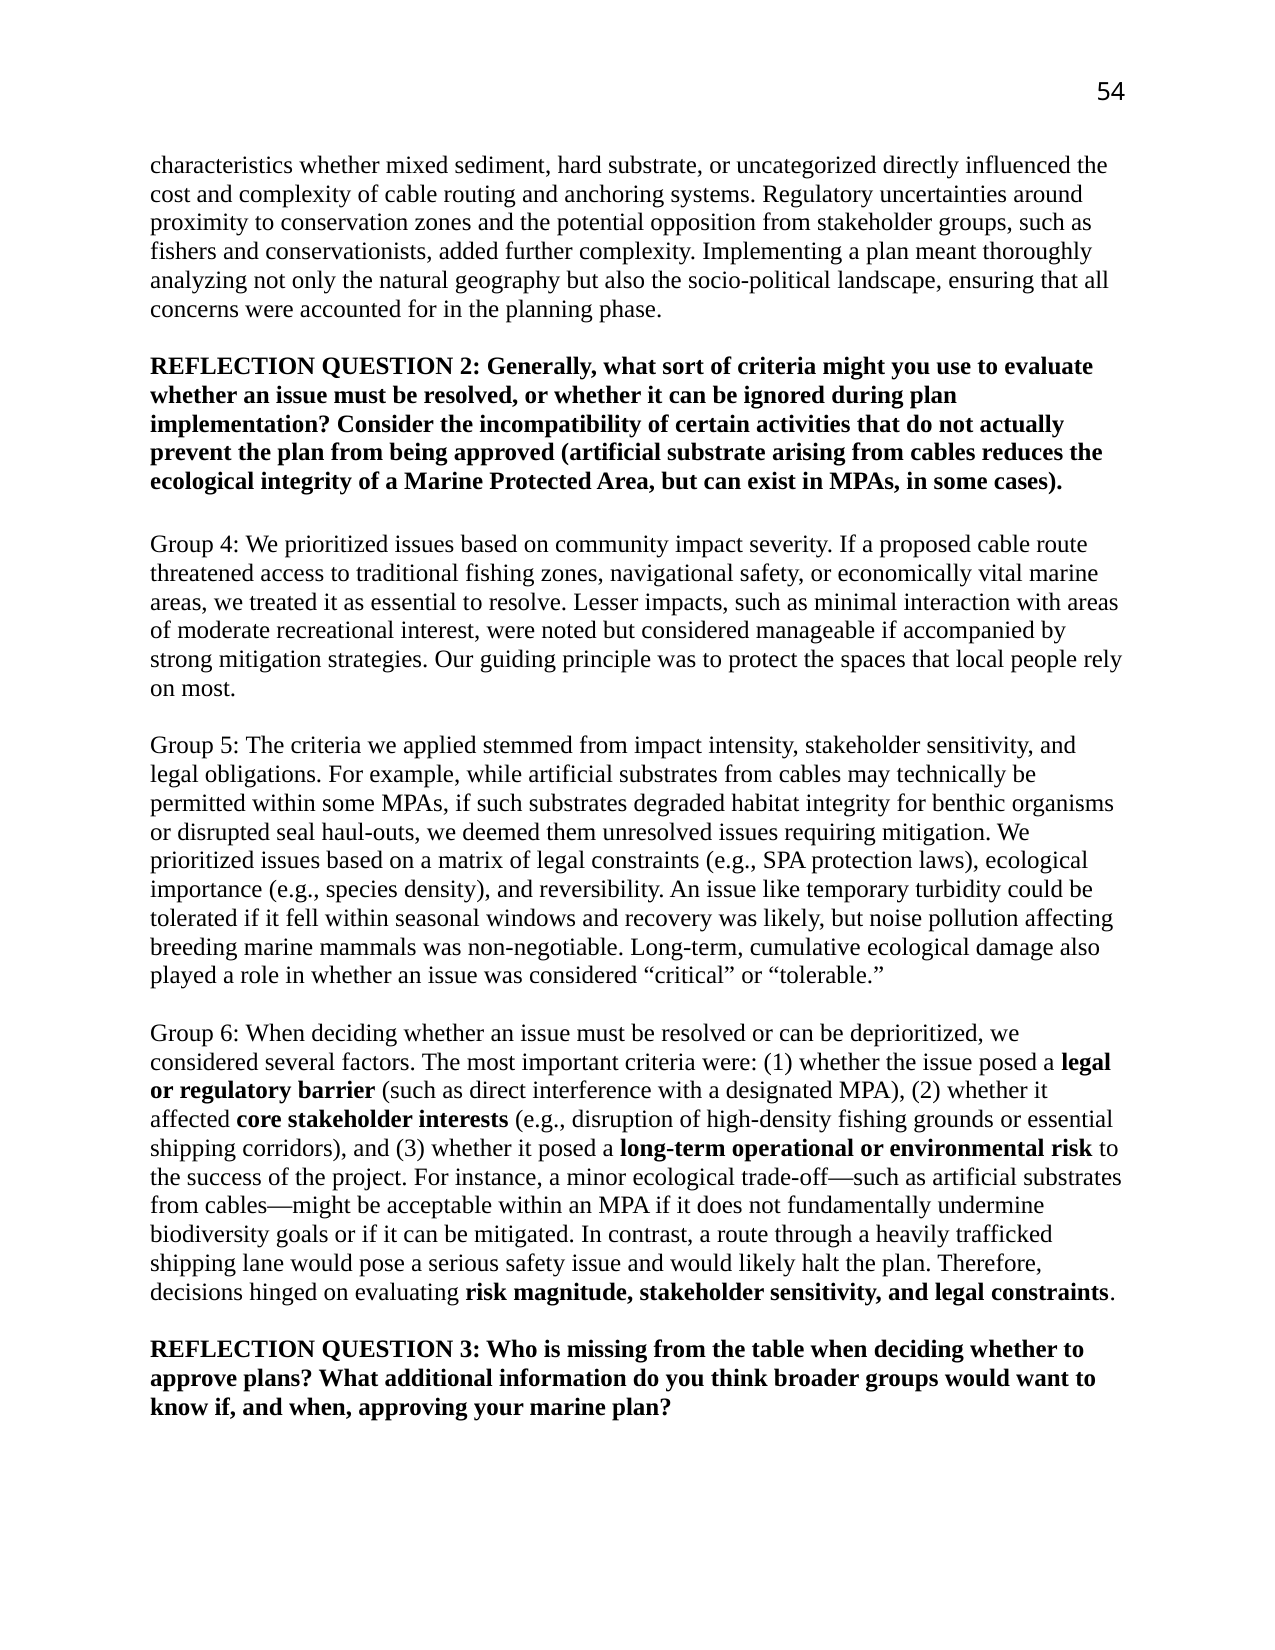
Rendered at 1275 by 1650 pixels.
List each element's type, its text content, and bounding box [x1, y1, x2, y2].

text Group 6: When deciding whether an issue must be resolved or can be deprioritized, we considered several factors. The most important criteria were: (1) whether the issue posed a legal or regulatory barrier (such as direct interference with a designated MPA), (2) whether it affected core stakeholder interests (e.g., disruption of high-density fishing grounds or essential shipping corridors), and (3) whether it posed a long-term operational or environmental risk to the success of the project. For instance, a minor ecological trade-off—such as artificial substrates from cables—might be acceptable within an MPA if it does not fundamentally undermine biodiversity goals or if it can be mitigated. In contrast, a route through a heavily trafficked shipping lane would pose a serious safety issue and would likely halt the plan. Therefore, decisions hinged on evaluating risk magnitude, stakeholder sensitivity, and legal constraints. [150, 1018, 1125, 1305]
text Group 5: The criteria we applied stemmed from impact intensity, stakeholder sensitivity, and legal obligations. For example, while artificial substrates from cables may technically be permitted within some MPAs, if such substrates degraded habitat integrity for benthic organisms or disrupted seal haul-outs, we deemed them unresolved issues requiring mitigation. We prioritized issues based on a matrix of legal constraints (e.g., SPA protection laws), ecological importance (e.g., species density), and reversibility. An issue like temporary turbidity could be tolerated if it fell within seasonal windows and recovery was likely, but noise pollution affecting breeding marine mammals was non-negotiable. Long-term, cumulative ecological damage also played a role in whether an issue was considered “critical” or “tolerable.” [150, 730, 1125, 989]
text REFLECTION QUESTION 3: Who is missing from the table when deciding whether to approve plans? What additional information do you think broader groups would want to know if, and when, approving your marine plan? [150, 1334, 1125, 1420]
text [150, 150, 1125, 322]
text Group 4: We prioritized issues based on community impact severity. If a proposed cable route threatened access to traditional fishing zones, navigational safety, or economically vital marine areas, we treated it as essential to resolve. Lesser impacts, such as minimal interaction with areas of moderate recreational interest, were noted but considered manageable if accompanied by strong mitigation strategies. Our guiding principle was to protect the spaces that local people rely on most. [150, 529, 1125, 702]
text REFLECTION QUESTION 2: Generally, what sort of criteria might you use to evaluate whether an issue must be resolved, or whether it can be ignored during plan implementation? Consider the incompatibility of certain activities that do not actually prevent the plan from being approved (artificial substrate arising from cables reduces the ecological integrity of a Marine Protected Area, but can exist in MPAs, in some cases). [150, 351, 1125, 495]
